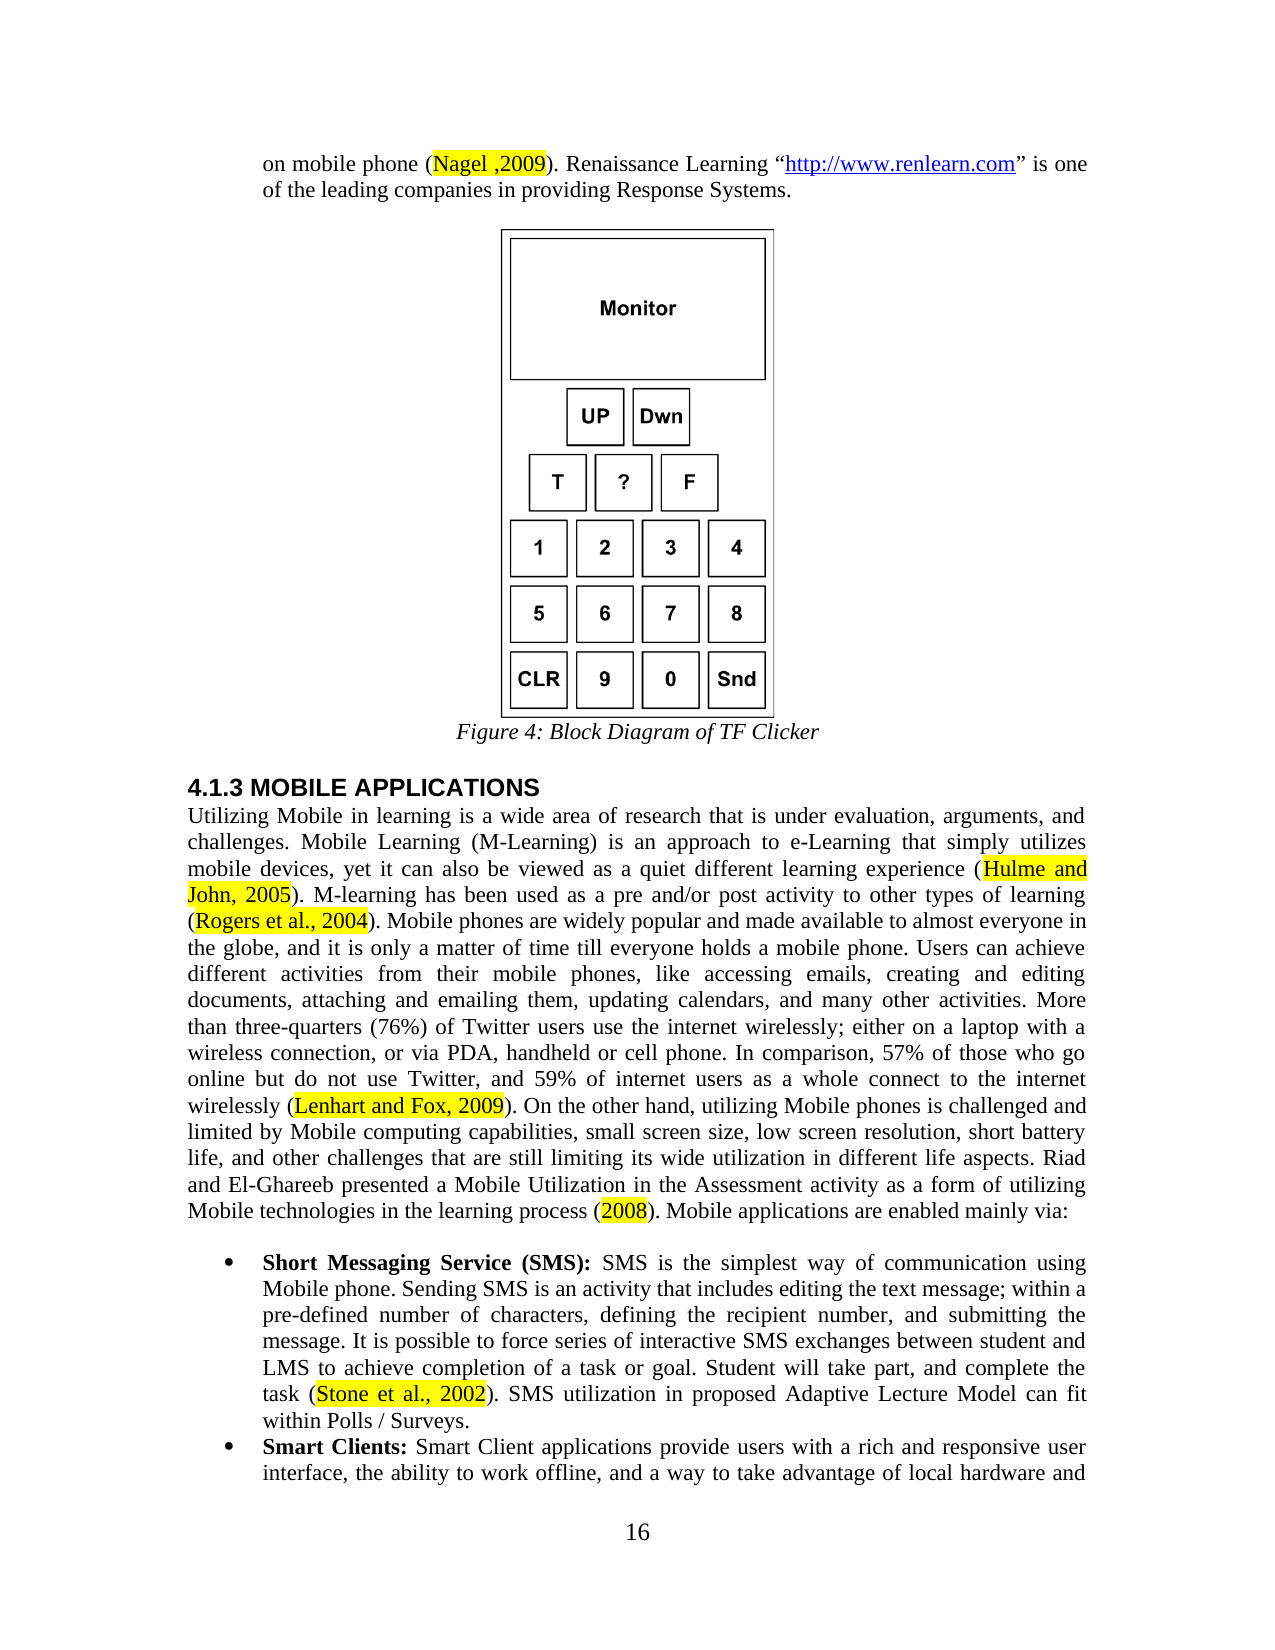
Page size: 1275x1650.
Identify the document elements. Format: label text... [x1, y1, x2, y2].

text Utilizing Mobile in learning is a wide area of research that is under evaluation, arguments, and challenges. Mobile Learning (M-Learning) is an approach to e-Learning that simply utilizes mobile devices, yet it can also be viewed as a quiet different learning experience (Hulme and John, 2005). M-learning has been used as a pre and/or post activity to other types of learning (Rogers et al., 2004). Mobile phones are widely popular and made available to almost everyone in the globe, and it is only a matter of time till everyone holds a mobile phone. Users can achieve different activities from their mobile phones, like accessing emails, creating and editing documents, attaching and emailing them, updating calendars, and many other activities. More than three-quarters (76%) of Twitter users use the internet wirelessly; either on a laptop with a wireless connection, or via PDA, handheld or cell phone. In comparison, 57% of those who go online but do not use Twitter, and 59% of internet users as a whole connect to the internet wirelessly (Lenhart and Fox, 2009). On the other hand, utilizing Mobile phones is challenged and limited by Mobile computing capabilities, small screen size, low screen resolution, short battery life, and other challenges that are still limiting its wide utilization in different life aspects. Riad and El-Ghareeb presented a Mobile Utilization in the Assessment activity as a form of utilizing Mobile technologies in the learning process (2008). Mobile applications are enabled mainly via: [187, 802, 1087, 1223]
list Short Messaging Service (SMS): SMS is the simplest way of communication using Mobile phone. Sending SMS is an activity that includes editing the text message; within a pre-defined number of characters, defining the recipient number, and submitting the message. It is possible to force series of interactive SMS exchanges between student and LMS to achieve completion of a task or goal. Student will take part, and complete the task (Stone et al., 2002). SMS utilization in proposed Adaptive Lecture Model can fit within Polls / Surveys. [225, 1248, 1087, 1433]
text Figure 4: Block Diagram of TF Clicker [187, 718, 1087, 744]
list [225, 150, 1087, 203]
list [225, 1433, 1087, 1486]
picture [500, 229, 775, 718]
text 4.1.3 MOBILE APPLICATIONS [187, 773, 1087, 802]
